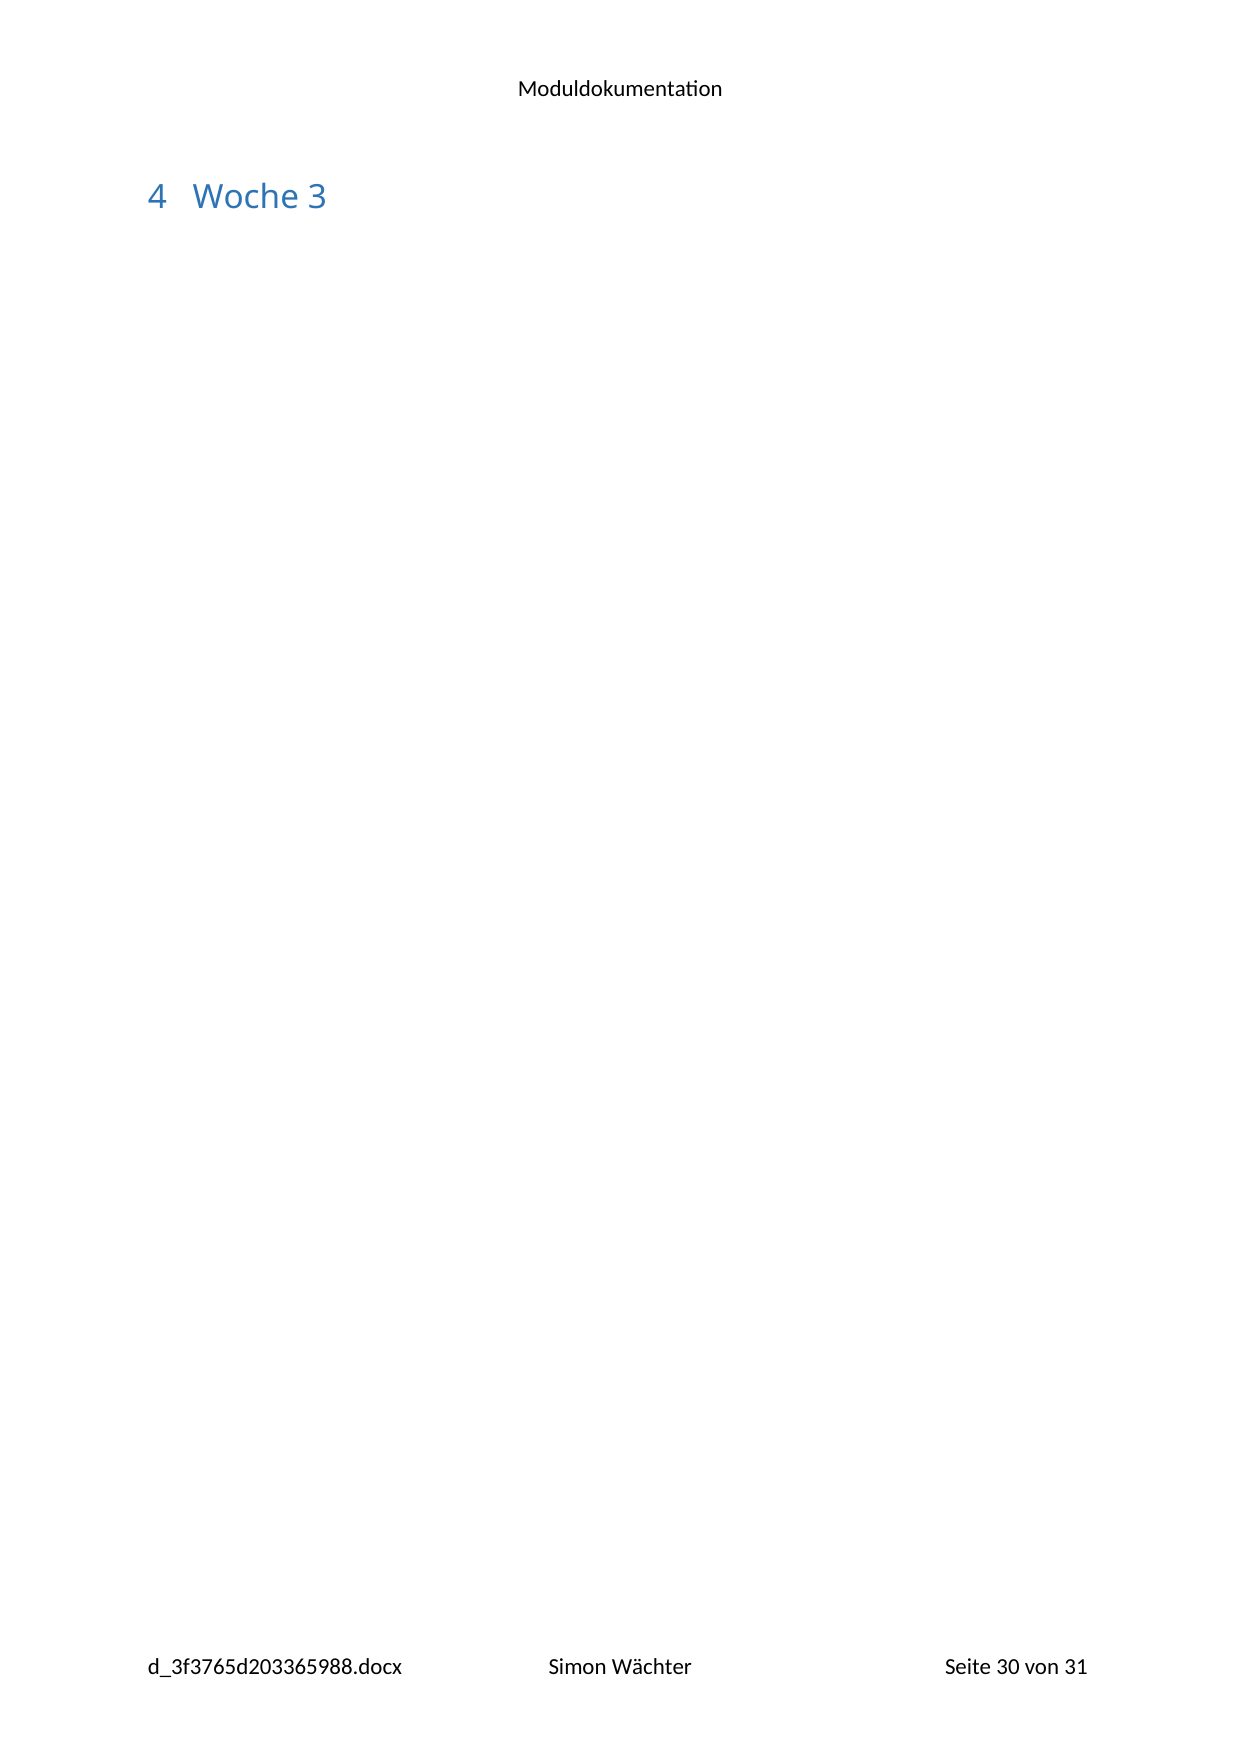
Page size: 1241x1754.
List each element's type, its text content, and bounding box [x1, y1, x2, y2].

subtitle Woche 3 [148, 173, 1093, 218]
